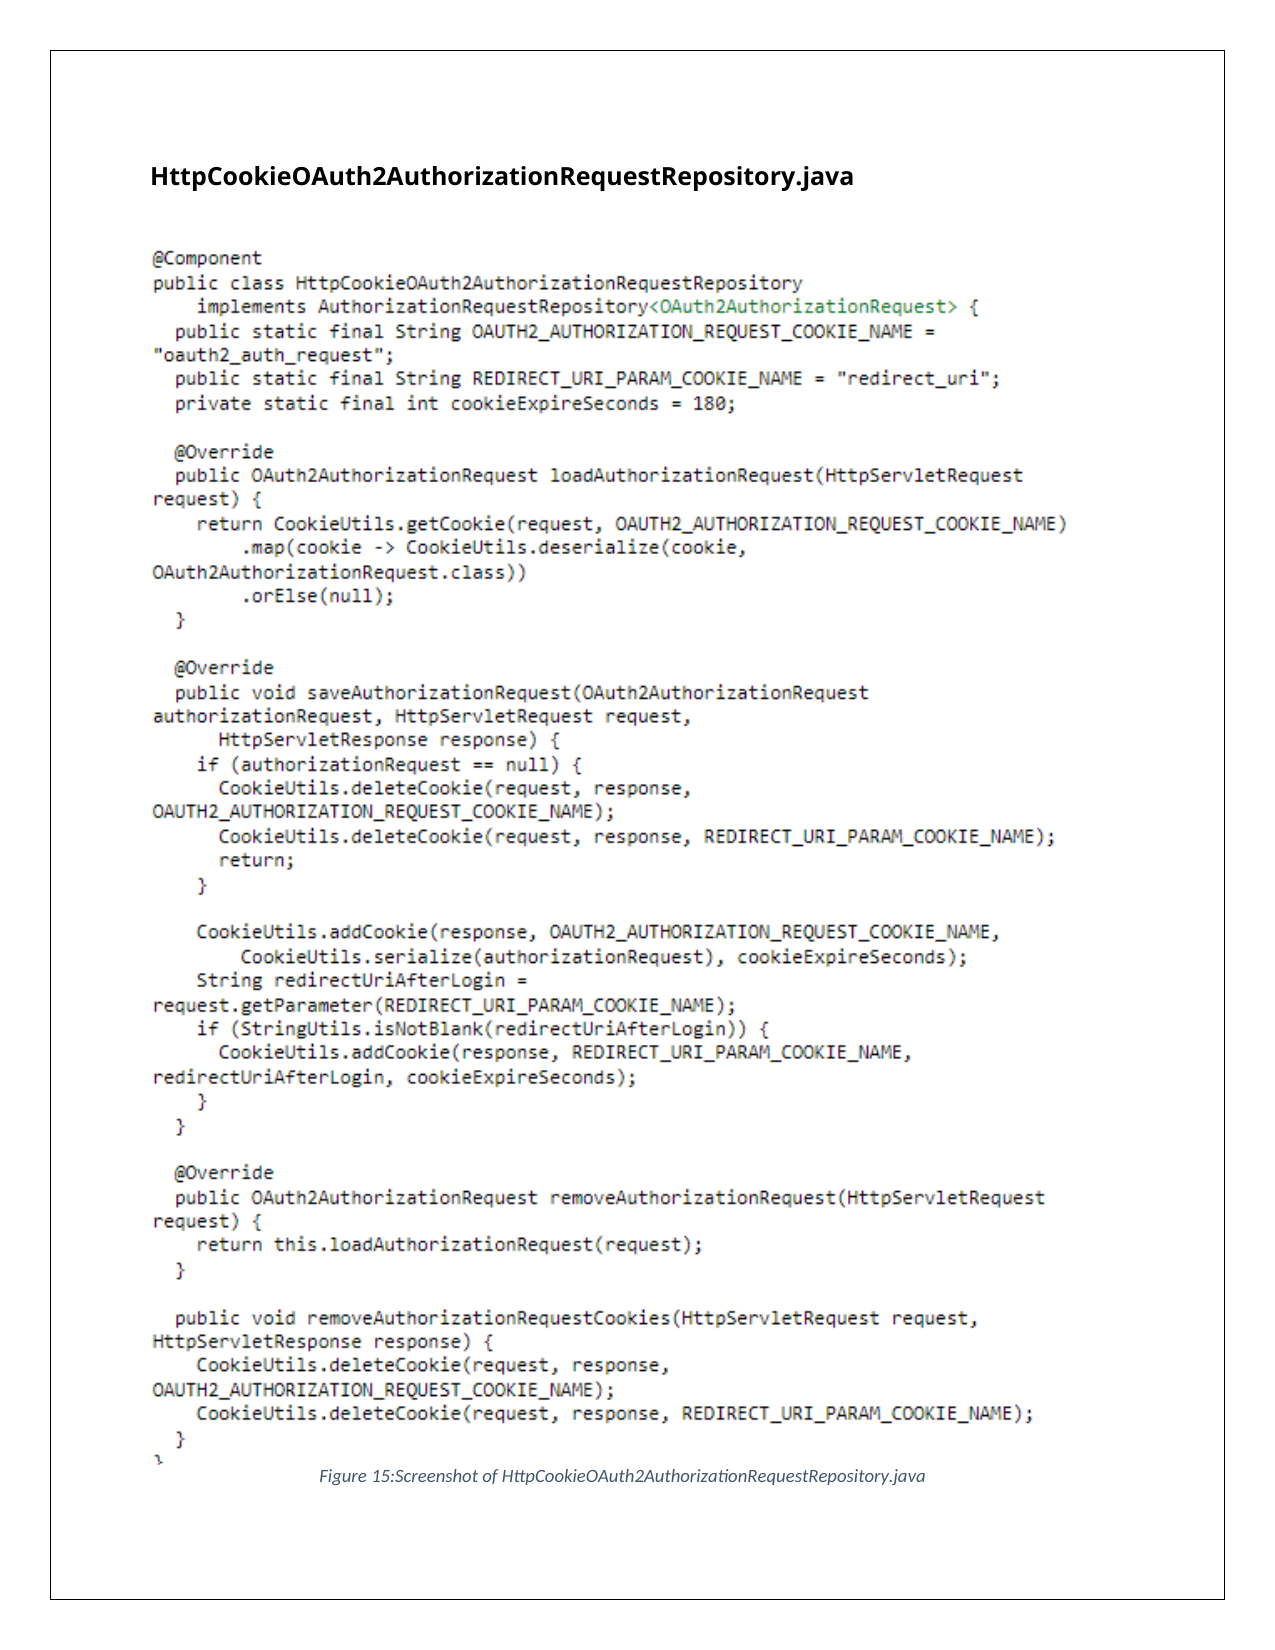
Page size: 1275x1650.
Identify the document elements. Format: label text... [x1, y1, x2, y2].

text HttpCookieOAuth2AuthorizationRequestRepository.java [150, 158, 1125, 192]
picture [150, 238, 1091, 1487]
